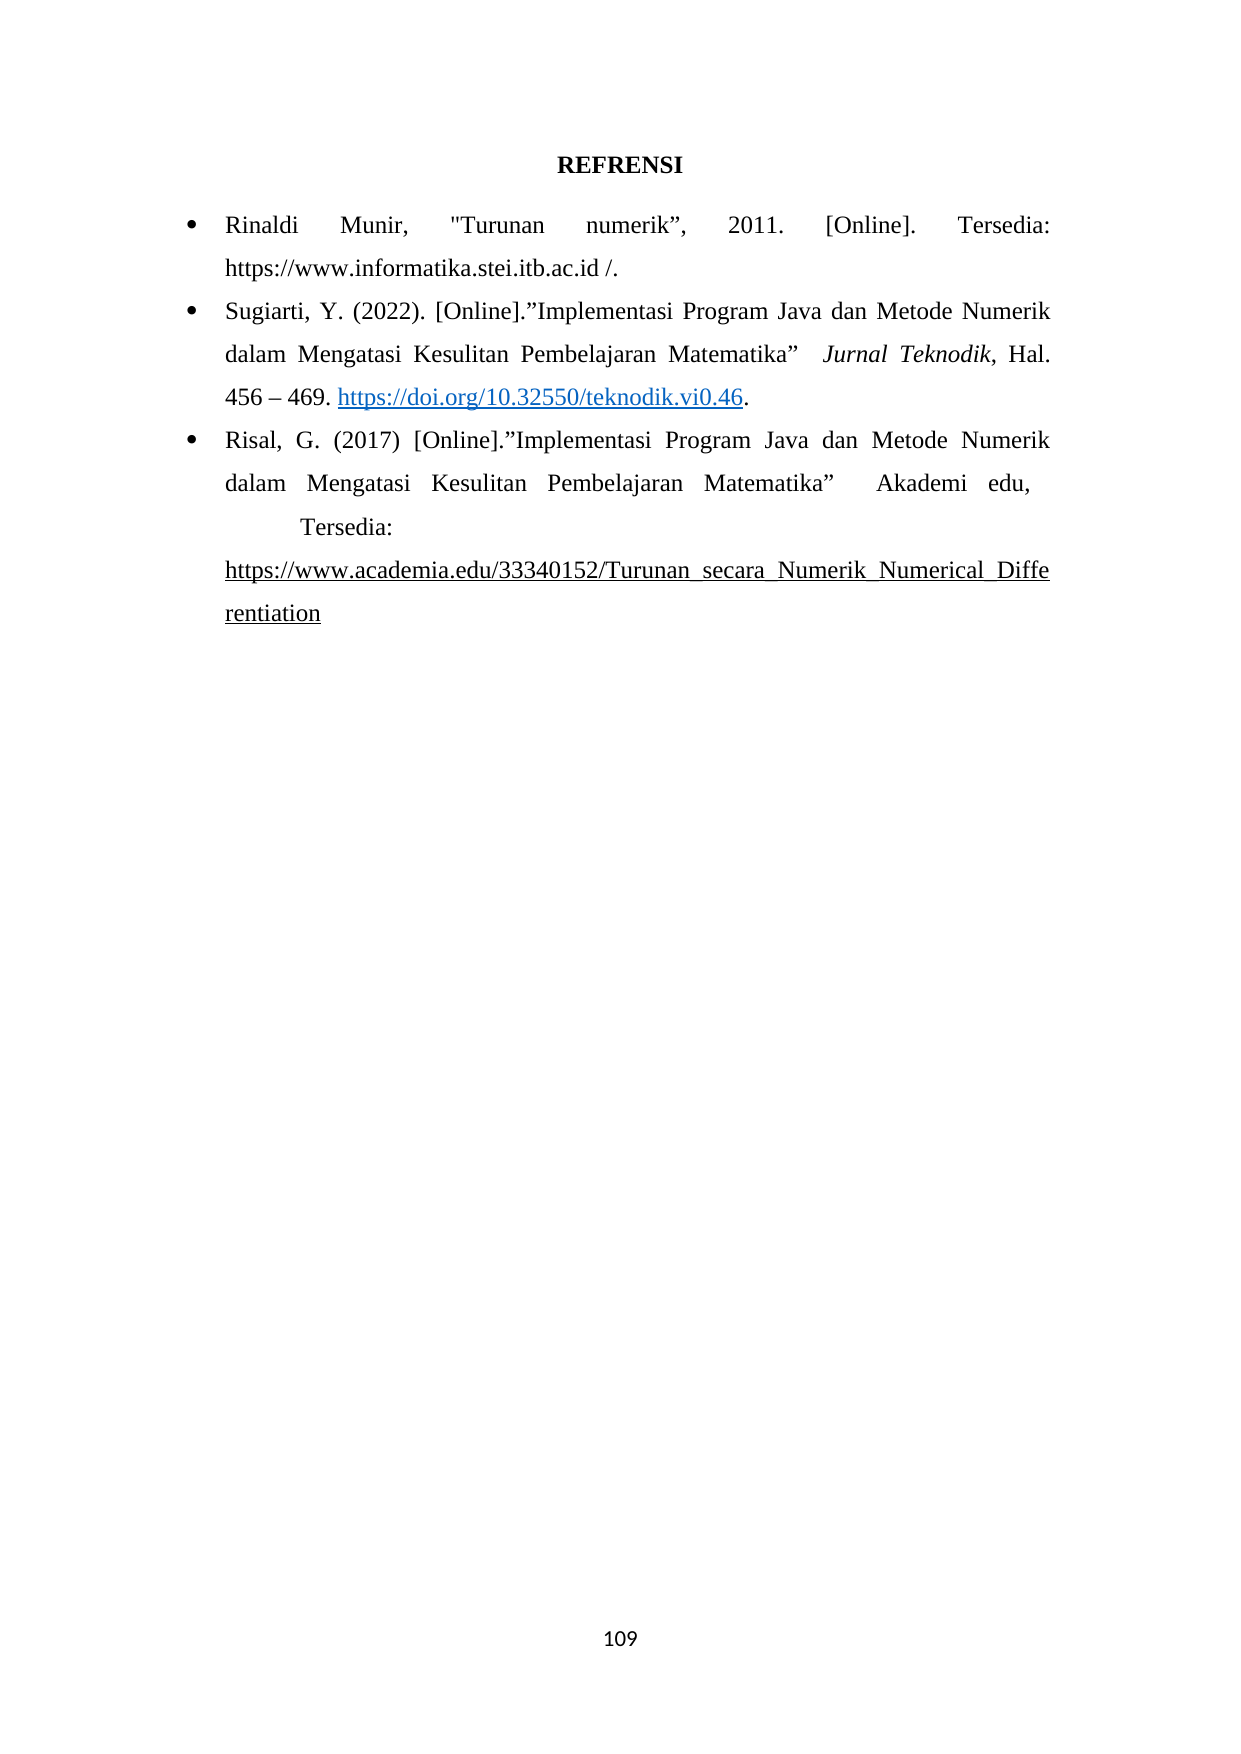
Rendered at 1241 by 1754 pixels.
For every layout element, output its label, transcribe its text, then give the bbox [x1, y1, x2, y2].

list Sugiarti, Y. (2022). [Online].”Implementasi Program Java dan Metode Numerik dalam Mengatasi Kesulitan Pembelajaran Matematika” Jurnal Teknodik, Hal. 456 – 469. https://doi.org/10.32550/teknodik.vi0.46. [187, 296, 1051, 411]
list Risal, G. (2017) [Online].”Implementasi Program Java dan Metode Numerik dalam Mengatasi Kesulitan Pembelajaran Matematika” Akademi edu, Tersedia: https://www.academia.edu/33340152/Turunan_secara_Numerik_Numerical_Differentiation [187, 425, 1051, 627]
list Rinaldi Munir, "Turunan numerik”, 2011. [Online]. Tersedia: https://www.informatika.stei.itb.ac.id /. [187, 210, 1051, 282]
text REFRENSI [150, 150, 1090, 179]
